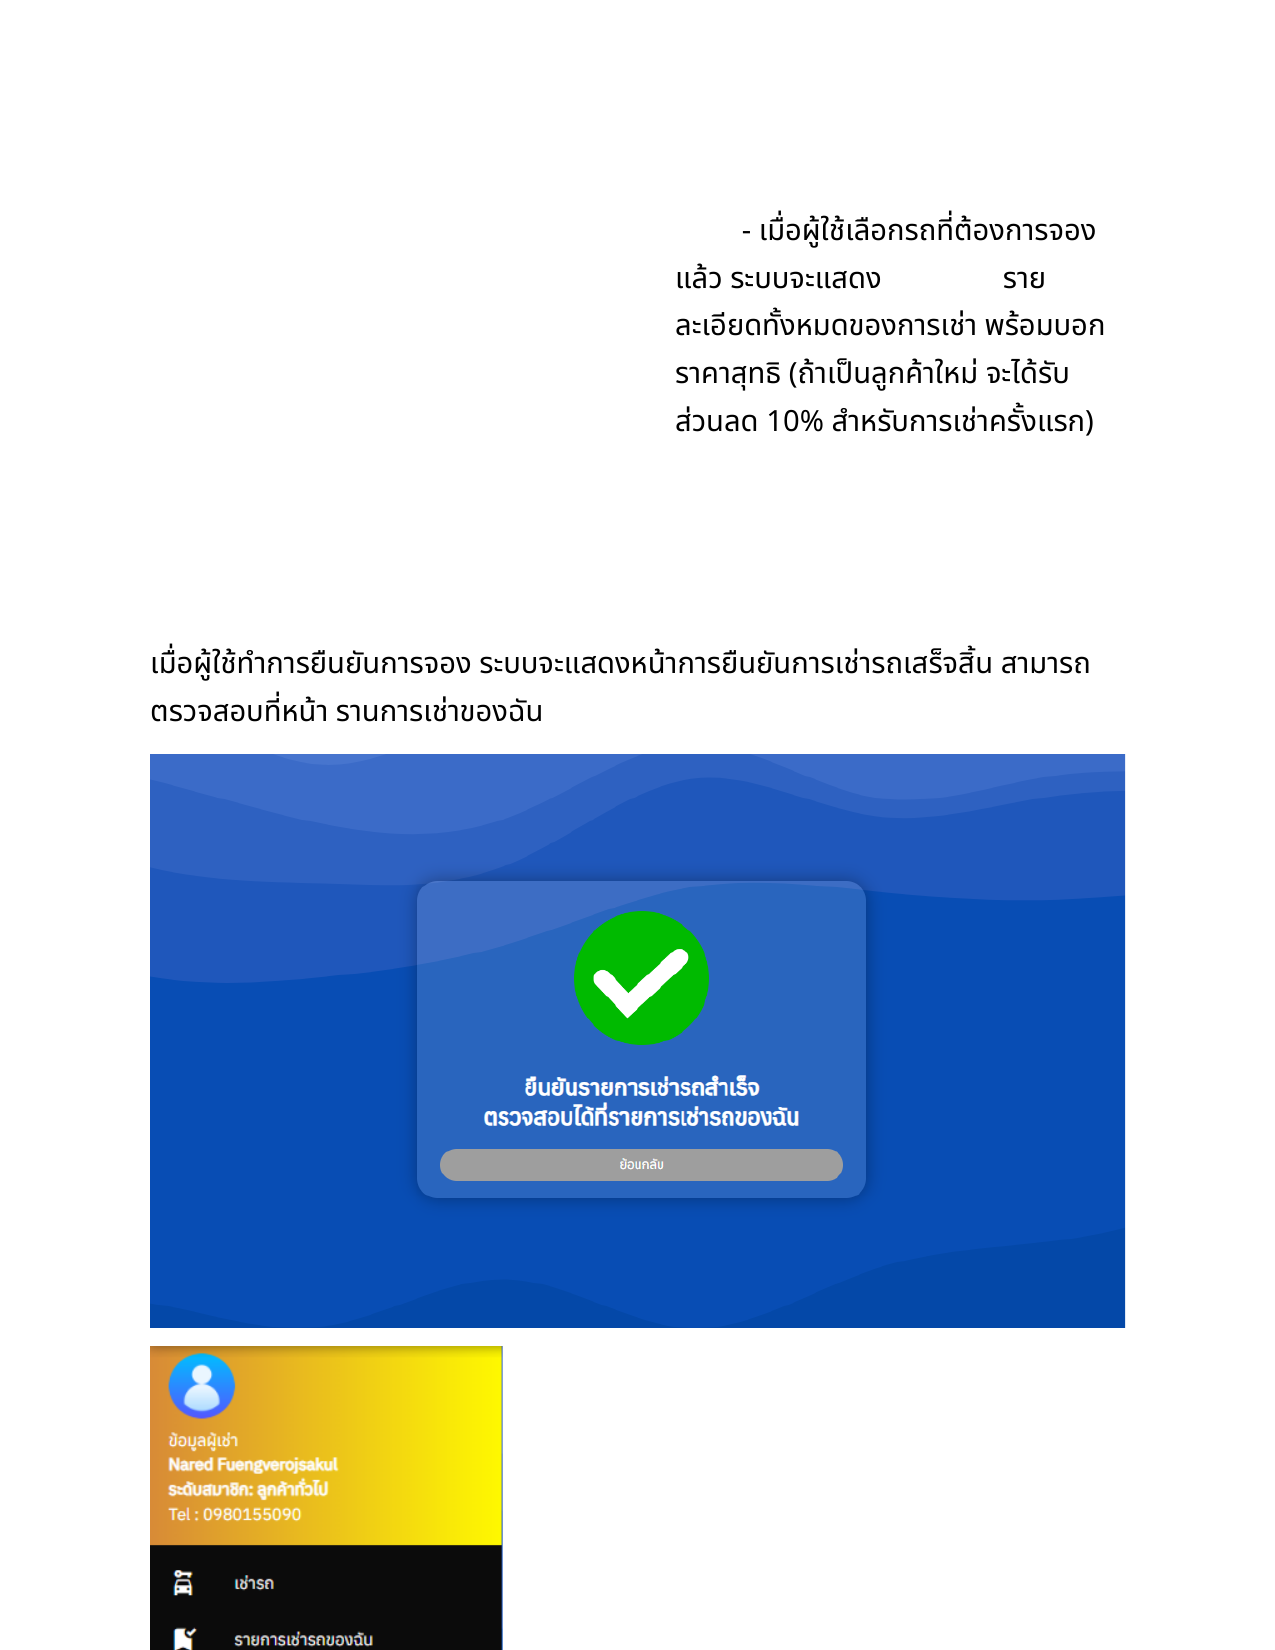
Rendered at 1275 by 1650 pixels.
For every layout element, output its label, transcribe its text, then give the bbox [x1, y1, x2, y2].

picture [150, 754, 1125, 1328]
text เมื่อผู้ใช้ทำการยืนยันการจอง ระบบจะแสดงหน้าการยืนยันการเช่ารถเสร็จสิ้น สามารถตรวจสอบที่หน้า รานการเช่าของฉัน [150, 643, 1125, 734]
picture [150, 1346, 503, 1650]
text - เมื่อผู้ใช้เลือกรถที่ต้องการจองแล้ว ระบบจะแสดง รายละเอียดทั้งหมดของการเช่า พร้อมบอกราคาสุทธิ (ถ้าเป็นลูกค้าใหม่ จะได้รับส่วนลด 10% สำหรับการเช่าครั้งแรก) [675, 209, 1125, 444]
